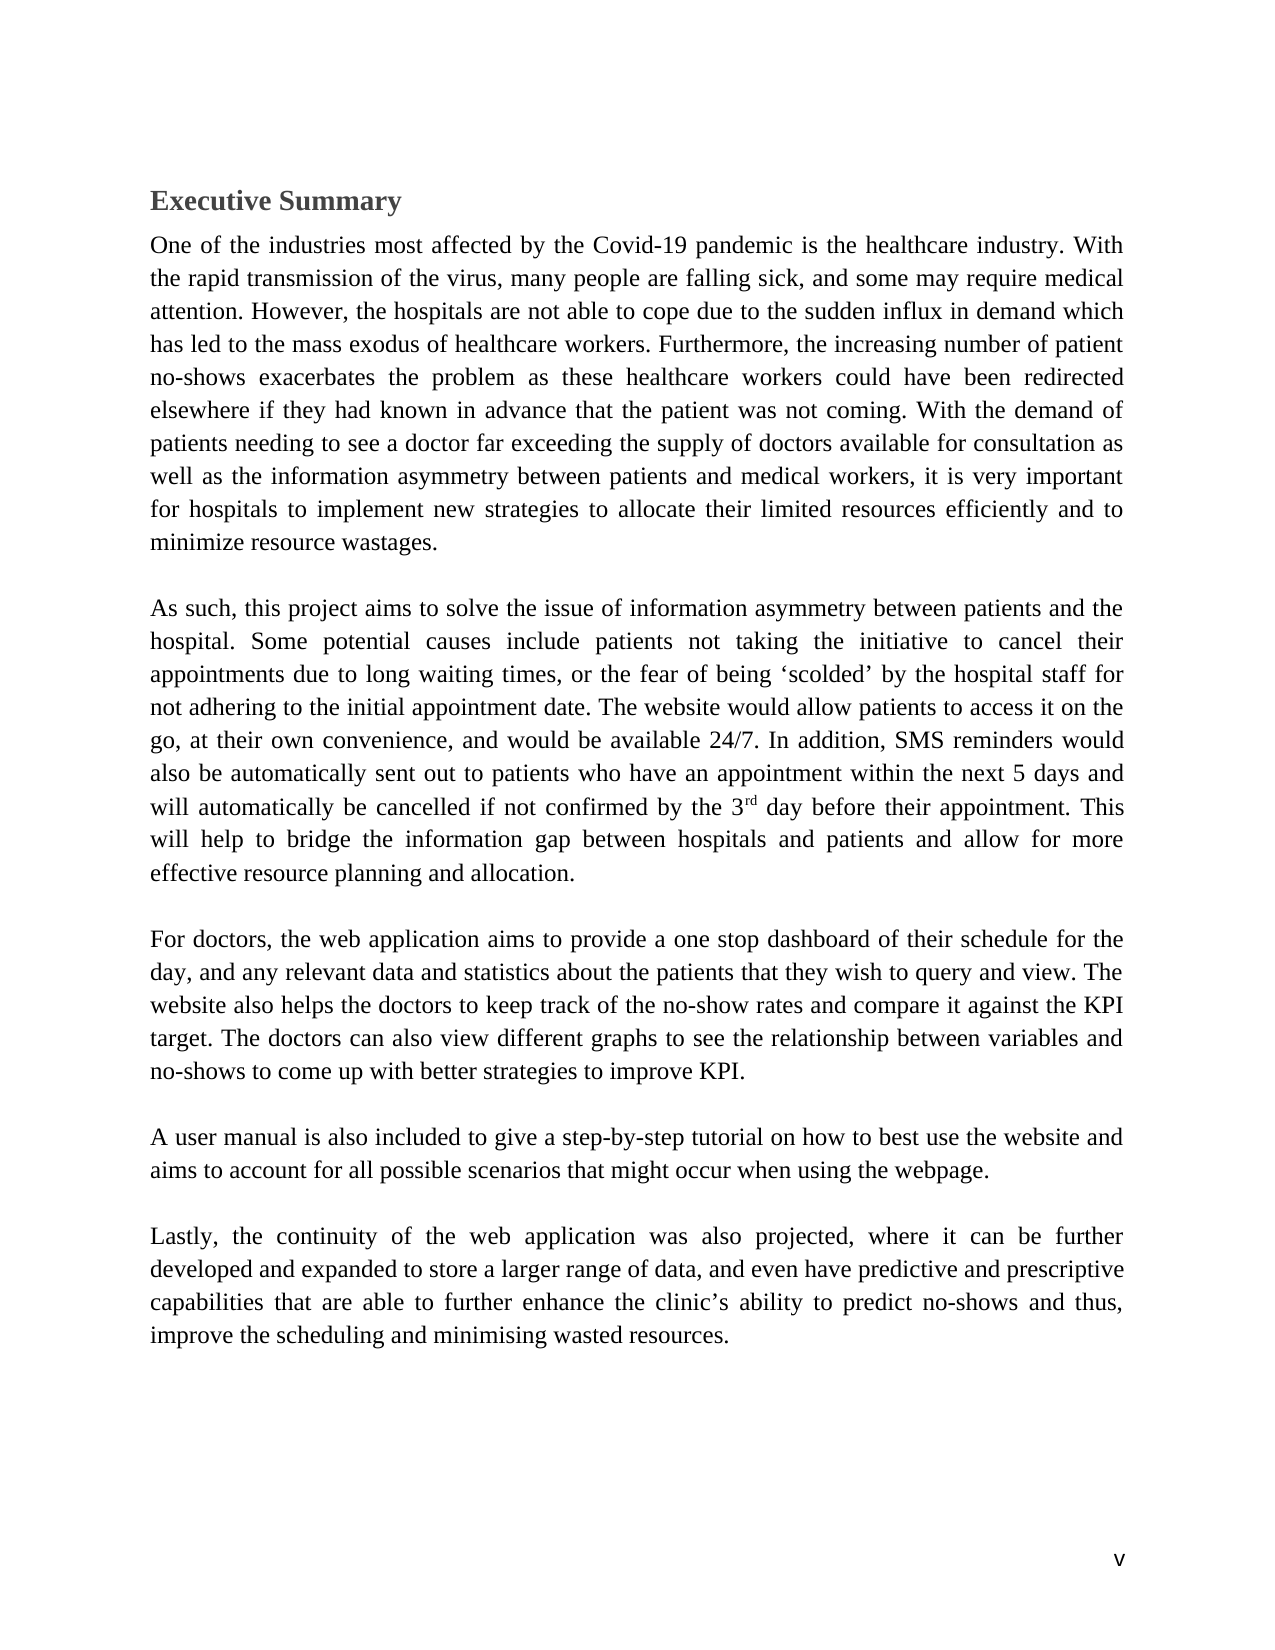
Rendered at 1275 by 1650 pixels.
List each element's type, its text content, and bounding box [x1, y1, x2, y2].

text A user manual is also included to give a step-by-step tutorial on how to best use the website and aims to account for all possible scenarios that might occur when using the webpage. [150, 1122, 1125, 1183]
text One of the industries most affected by the Covid-19 pandemic is the healthcare industry. With the rapid transmission of the virus, many people are falling sick, and some may require medical attention. However, the hospitals are not able to cope due to the sudden influx in demand which has led to the mass exodus of healthcare workers. Furthermore, the increasing number of patient no-shows exacerbates the problem as these healthcare workers could have been redirected elsewhere if they had known in advance that the patient was not coming. With the demand of patients needing to see a doctor far exceeding the supply of doctors available for consultation as well as the information asymmetry between patients and medical workers, it is very important for hospitals to implement new strategies to allocate their limited resources efficiently and to minimize resource wastages. [150, 230, 1125, 556]
subtitle Executive Summary [150, 183, 1125, 217]
text For doctors, the web application aims to provide a one stop dashboard of their schedule for the day, and any relevant data and statistics about the patients that they wish to query and view. The website also helps the doctors to keep track of the no-show rates and compare it against the KPI target. The doctors can also view different graphs to see the relationship between variables and no-shows to come up with better strategies to improve KPI. [150, 924, 1125, 1084]
text Lastly, the continuity of the web application was also projected, where it can be further developed and expanded to store a larger range of data, and even have predictive and prescriptive capabilities that are able to further enhance the clinic’s ability to predict no-shows and thus, improve the scheduling and minimising wasted resources. [150, 1221, 1125, 1349]
text As such, this project aims to solve the issue of information asymmetry between patients and the hospital. Some potential causes include patients not taking the initiative to cancel their appointments due to long waiting times, or the fear of being ‘scolded’ by the hospital staff for not adhering to the initial appointment date. The website would allow patients to access it on the go, at their own convenience, and would be available 24/7. In addition, SMS reminders would also be automatically sent out to patients who have an appointment within the next 5 days and will automatically be cancelled if not confirmed by the 3rd day before their appointment. This will help to bridge the information gap between hospitals and patients and allow for more effective resource planning and allocation. [150, 593, 1125, 886]
